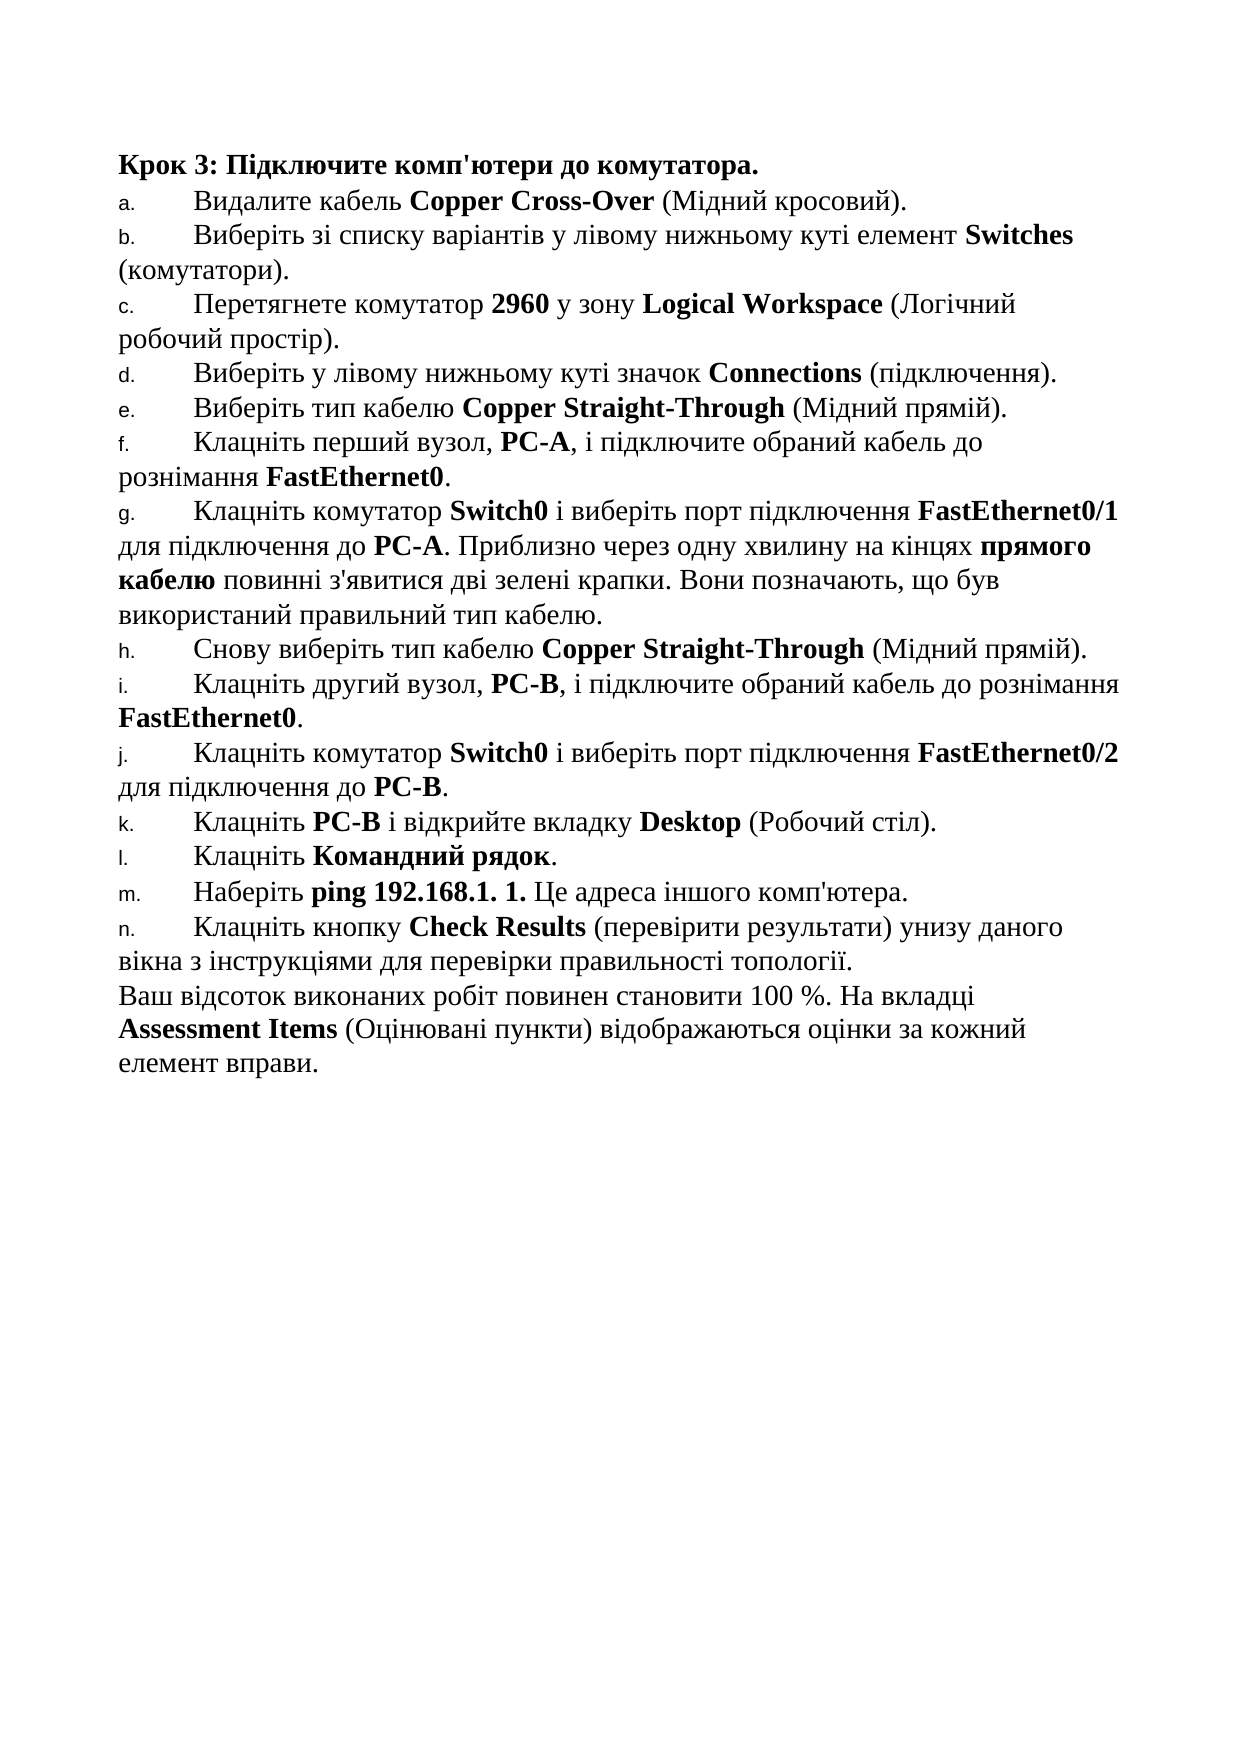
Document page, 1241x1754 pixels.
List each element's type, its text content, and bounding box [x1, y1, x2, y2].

list Виберіть у лівому нижньому куті значок Connections (підключення). [118, 355, 1122, 389]
list Клацніть перший вузол, PC-A, і підключите обраний кабель до рознімання FastEthernet0. [118, 424, 1122, 492]
list Клацніть Командний рядок. [118, 838, 1122, 872]
text Ваш відсоток виконаних робіт повинен становити 100 %. На вкладці Assessment Items (Оцінювані пункти) відображаються оцінки за кожний елемент вправи. [118, 978, 1122, 1078]
list Клацніть PC-B і відкрийте вкладку Desktop (Робочий стіл). [118, 804, 1122, 837]
list Снову виберіть тип кабелю Copper Straight-Through (Мідний прямій). [118, 631, 1122, 665]
list Клацніть другий вузол, PC-B, і підключите обраний кабель до рознімання FastEthernet0. [118, 666, 1122, 734]
list Виберіть зі списку варіантів у лівому нижньому куті елемент Switches (комутатори). [118, 217, 1122, 286]
list Видалите кабель Copper Cross-Over (Мідний кросовий). [118, 183, 1122, 217]
list Виберіть тип кабелю Copper Straight-Through (Мідний прямій). [118, 390, 1122, 423]
list Клацніть комутатор Switch0 і виберіть порт підключення FastEthernet0/1 для підключення до PC-A. Приблизно через одну хвилину на кінцях прямого кабелю повинні з'явитися дві зелені крапки. Вони позначають, що був використаний правильний тип кабелю. [118, 493, 1122, 630]
text Крок 3: Підключите комп'ютери до комутатора. [118, 147, 1122, 180]
list Клацніть кнопку Check Results (перевірити результати) унизу даного вікна з інструкціями для перевірки правильності топології. [118, 909, 1122, 977]
list Наберіть ping 192.168.1. 1. Це адреса іншого комп'ютера. [118, 874, 1122, 908]
list Перетягнете комутатор 2960 у зону Logical Workspace (Логічний робочий простір). [118, 286, 1122, 354]
list Клацніть комутатор Switch0 і виберіть порт підключення FastEthernet0/2 для підключення до PC-B. [118, 735, 1122, 803]
